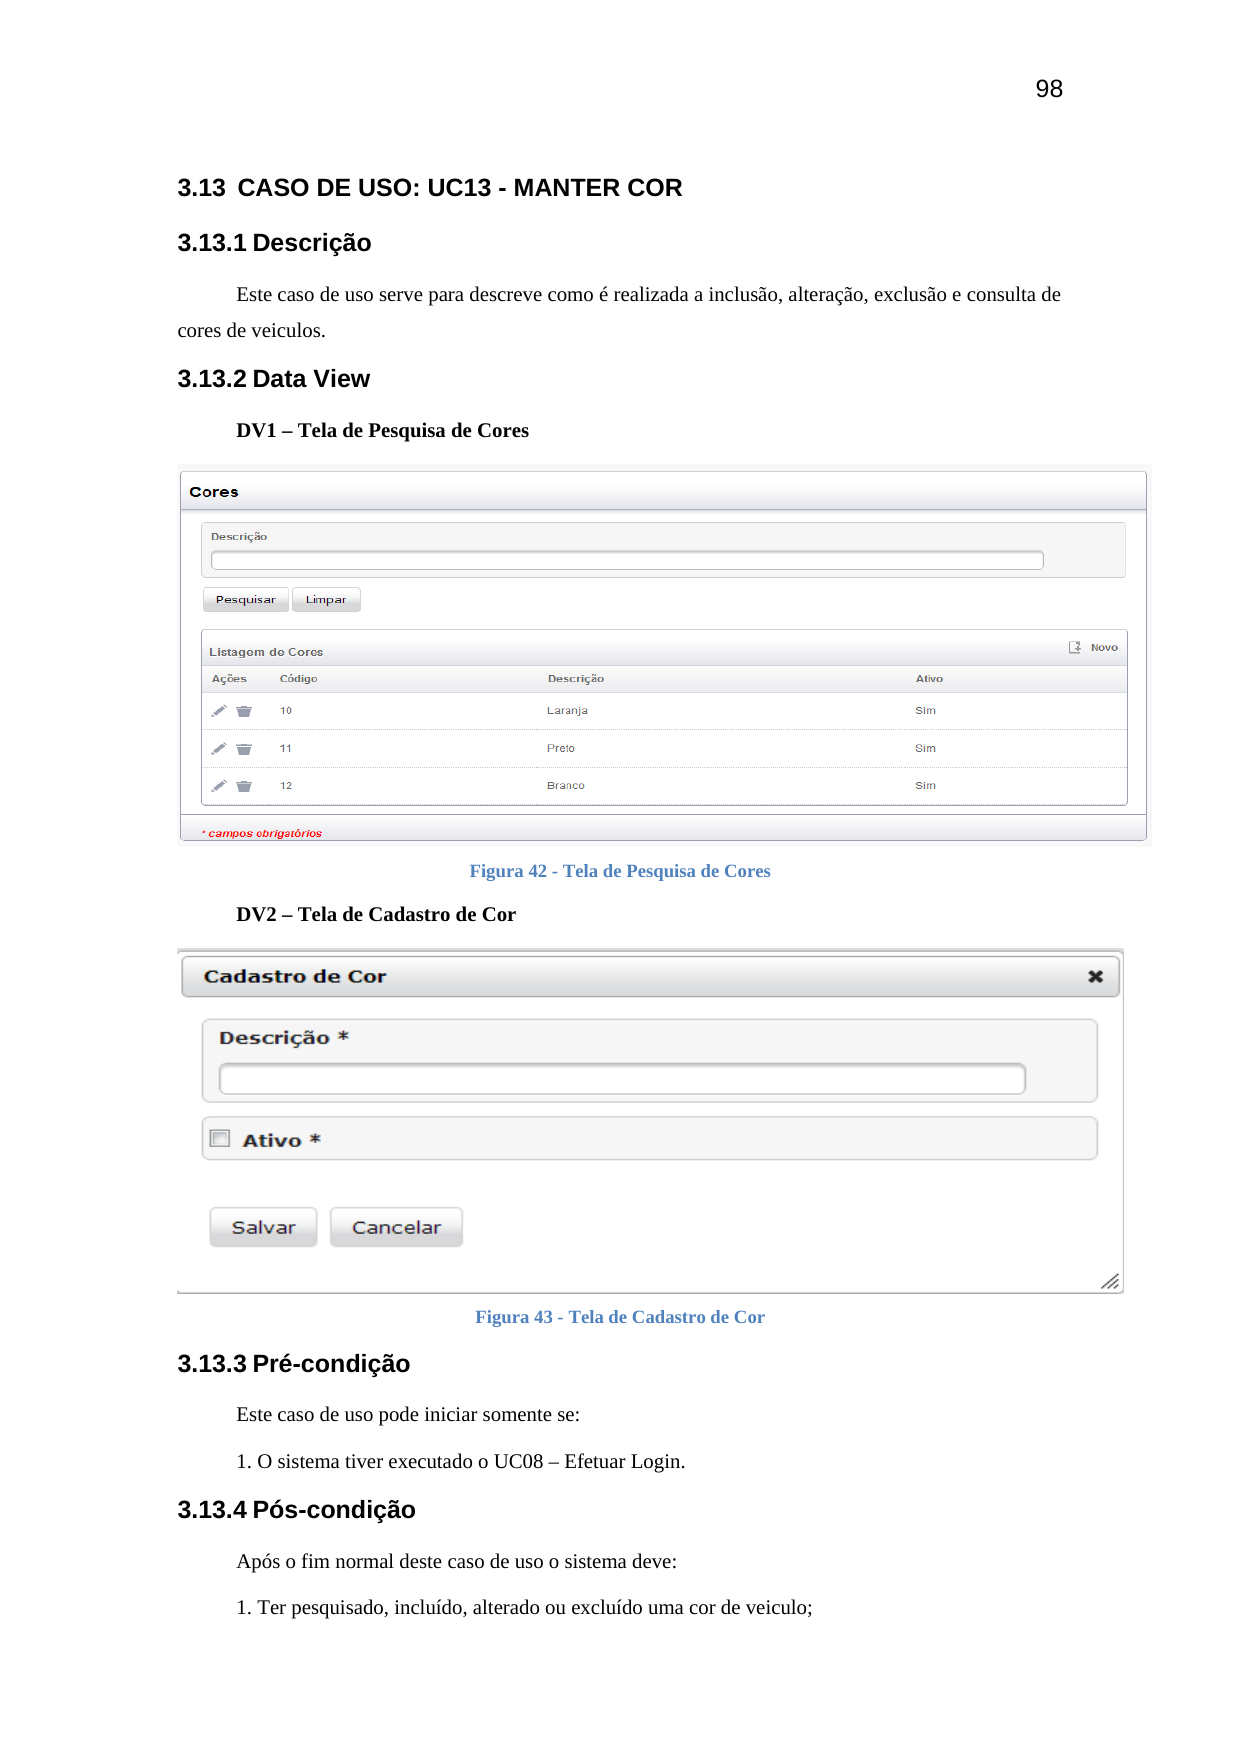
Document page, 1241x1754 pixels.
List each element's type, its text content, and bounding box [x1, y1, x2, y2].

text 1. Ter pesquisado, incluído, alterado ou excluído uma cor de veiculo; [236, 1595, 1063, 1619]
text DV2 – Tela de Cadastro de Cor [236, 902, 1063, 926]
text Este caso de uso serve para descreve como é realizada a inclusão, alteração, exclusão e consulta de cores de veiculos. [177, 282, 1063, 342]
text Pós-condição [177, 1495, 1063, 1524]
text 1. O sistema tiver executado o UC08 – Efetuar Login. [236, 1448, 1063, 1473]
text Caso de Uso: UC13 - Manter Cor [177, 172, 1063, 201]
picture [177, 948, 1124, 1294]
text Data View [177, 364, 1063, 393]
picture [177, 464, 1153, 847]
text Este caso de uso pode iniciar somente se: [236, 1402, 1063, 1426]
text Descrição [177, 228, 1063, 257]
text Após o fim normal deste caso de uso o sistema deve: [236, 1548, 1063, 1573]
text Pré-condição [177, 1348, 1063, 1377]
text DV1 – Tela de Pesquisa de Cores [236, 418, 1063, 442]
